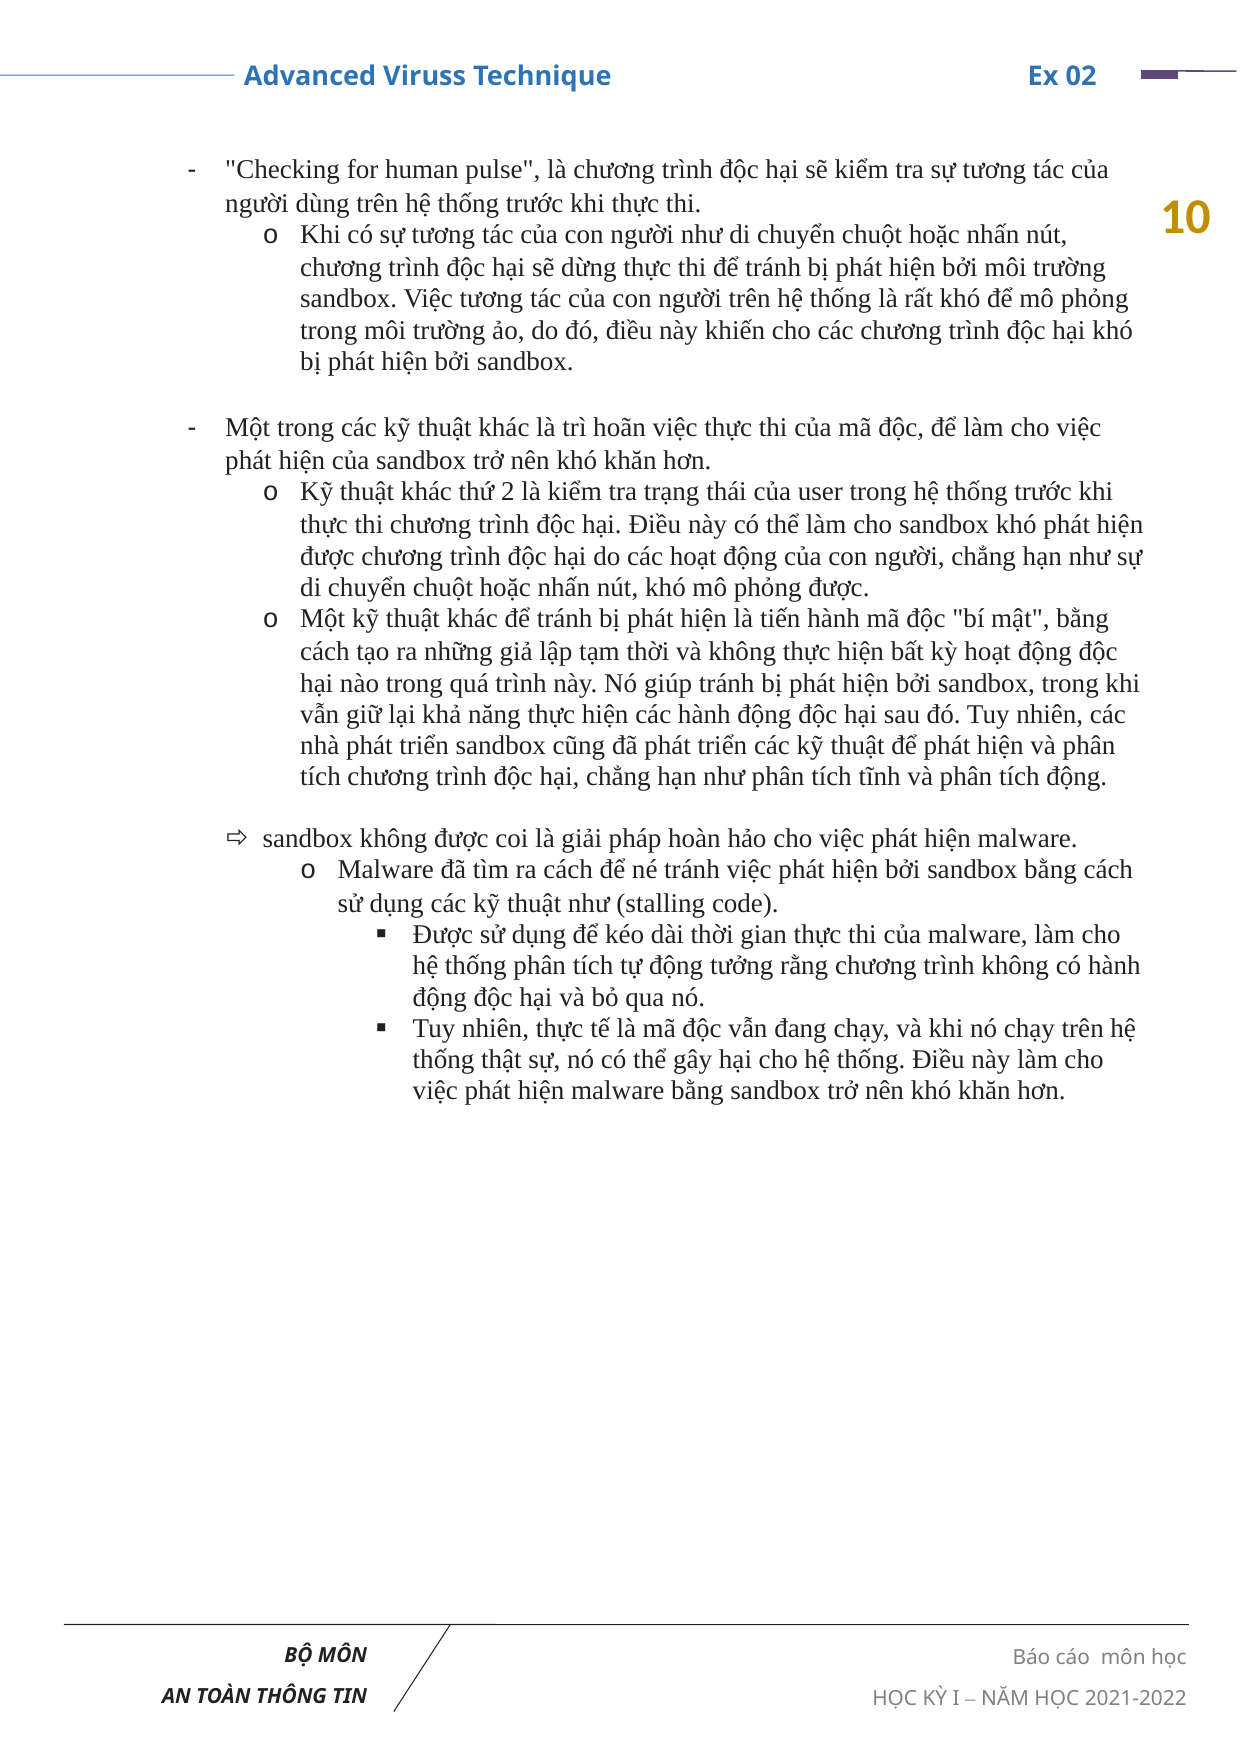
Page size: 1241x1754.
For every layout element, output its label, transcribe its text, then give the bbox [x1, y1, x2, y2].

list Malware đã tìm ra cách để né tránh việc phát hiện bởi sandbox bằng cách sử dụng các kỹ thuật như (stalling code). [300, 854, 1153, 918]
list Một trong các kỹ thuật khác là trì hoãn việc thực thi của mã độc, để làm cho việc phát hiện của sandbox trở nên khó khăn hơn. [187, 407, 1153, 475]
list Tuy nhiên, thực tế là mã độc vẫn đang chạy, và khi nó chạy trên hệ thống thật sự, nó có thể gây hại cho hệ thống. Điều này làm cho việc phát hiện malware bằng sandbox trở nên khó khăn hơn. [375, 1012, 1153, 1105]
list Được sử dụng để kéo dài thời gian thực thi của malware, làm cho hệ thống phân tích tự động tưởng rằng chương trình không có hành động độc hại và bỏ qua nó. [375, 918, 1153, 1012]
list "Checking for human pulse", là chương trình độc hại sẽ kiểm tra sự tương tác của người dùng trên hệ thống trước khi thực thi. [187, 150, 1153, 218]
list Kỹ thuật khác thứ 2 là kiểm tra trạng thái của user trong hệ thống trước khi thực thi chương trình độc hại. Điều này có thể làm cho sandbox khó phát hiện được chương trình độc hại do các hoạt động của con người, chẳng hạn như sự di chuyển chuột hoặc nhấn nút, khó mô phỏng được. [262, 475, 1153, 602]
list Một kỹ thuật khác để tránh bị phát hiện là tiến hành mã độc "bí mật", bằng cách tạo ra những giả lập tạm thời và không thực hiện bất kỳ hoạt động độc hại nào trong quá trình này. Nó giúp tránh bị phát hiện bởi sandbox, trong khi vẫn giữ lại khả năng thực hiện các hành động độc hại sau đó. Tuy nhiên, các nhà phát triển sandbox cũng đã phát triển các kỹ thuật để phát hiện và phân tích chương trình độc hại, chẳng hạn như phân tích tĩnh và phân tích động. [262, 602, 1153, 791]
list Khi có sự tương tác của con người như di chuyển chuột hoặc nhấn nút, chương trình độc hại sẽ dừng thực thi để tránh bị phát hiện bởi môi trường sandbox. Việc tương tác của con người trên hệ thống là rất khó để mô phỏng trong môi trường ảo, do đó, điều này khiến cho các chương trình độc hại khó bị phát hiện bởi sandbox. [262, 218, 1153, 376]
list sandbox không được coi là giải pháp hoàn hảo cho việc phát hiện malware. [225, 822, 1153, 854]
